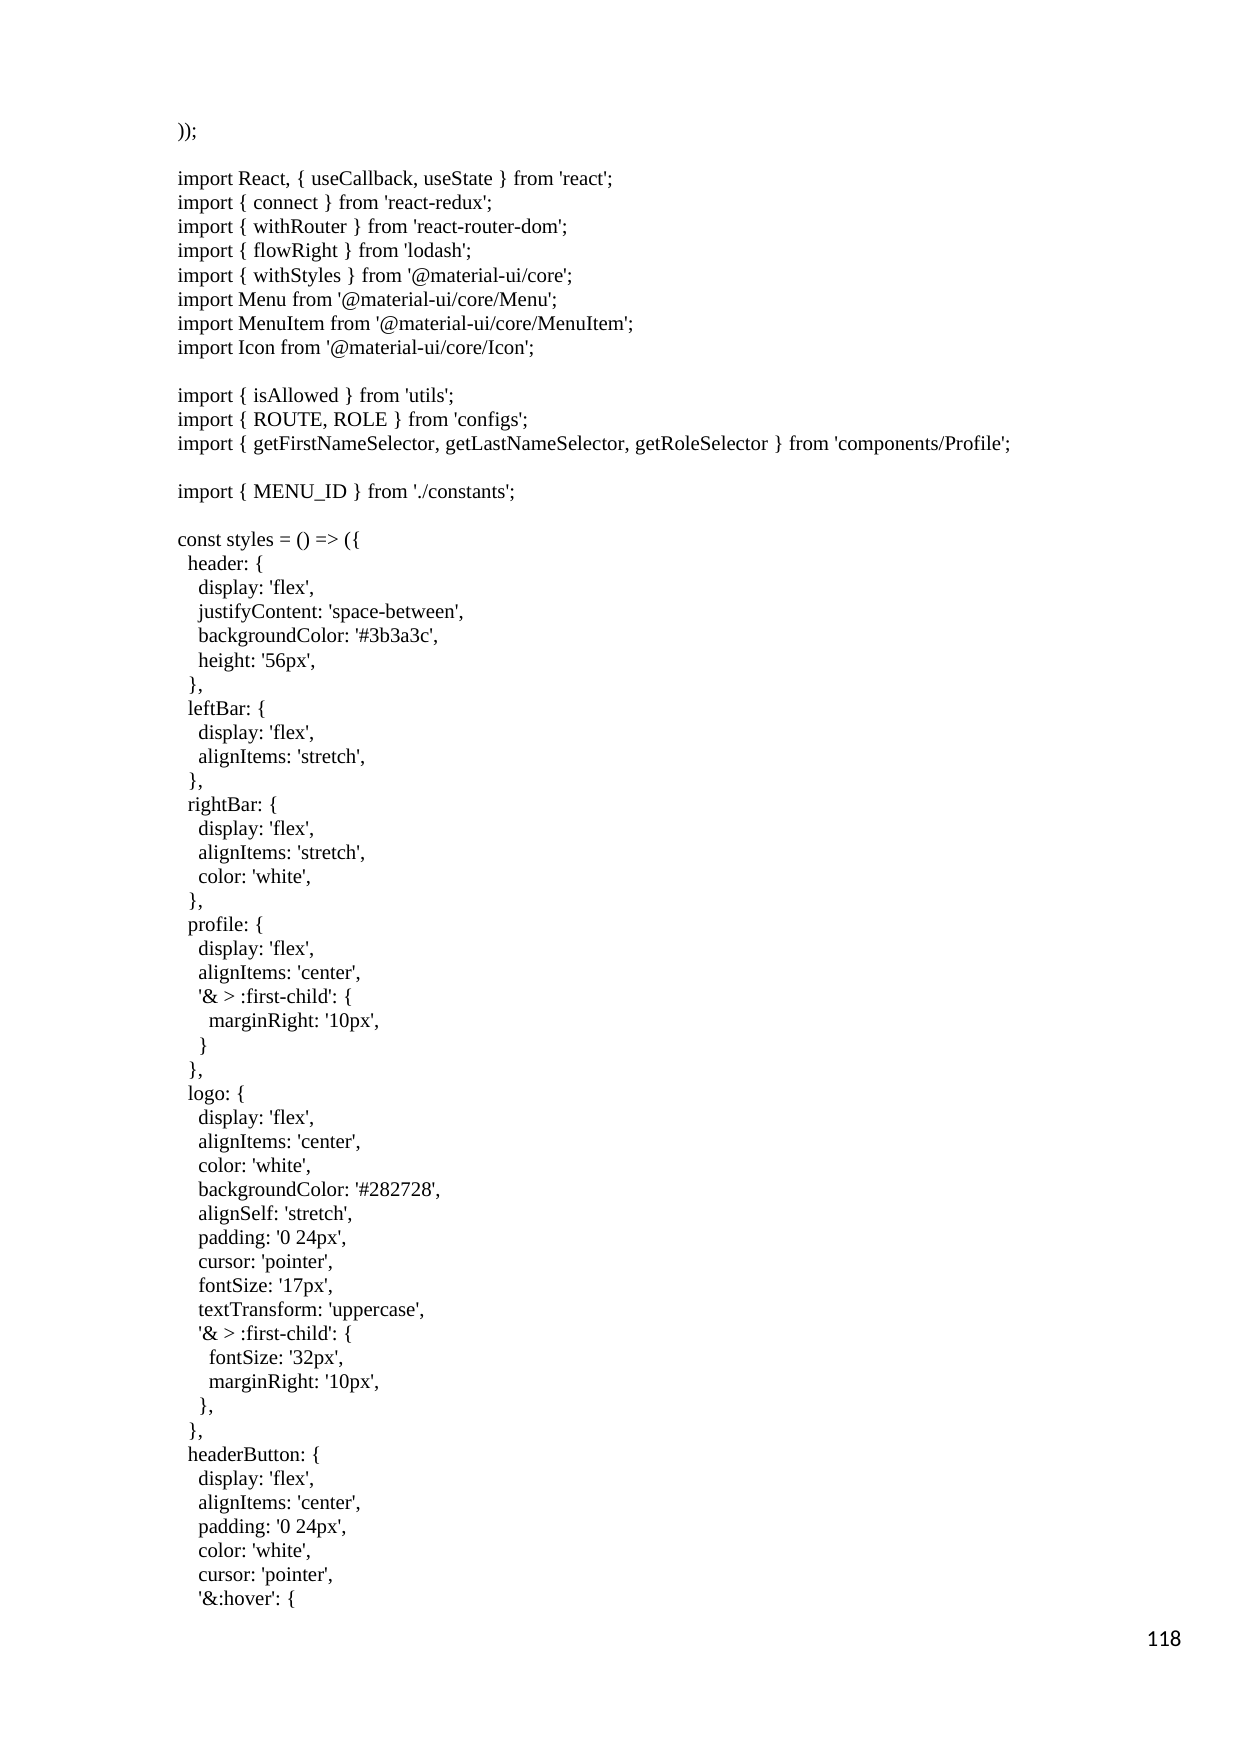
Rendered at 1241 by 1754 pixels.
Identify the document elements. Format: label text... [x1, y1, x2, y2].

text padding: '0 24px', [177, 1225, 1181, 1249]
text display: 'flex', [177, 936, 1181, 960]
text import MenuItem from '@material-ui/core/MenuItem'; [177, 311, 1181, 335]
text header: { [177, 551, 1181, 575]
text }, [177, 1417, 1181, 1442]
text backgroundColor: '#282728', [177, 1177, 1181, 1201]
text import Icon from '@material-ui/core/Icon'; [177, 335, 1181, 359]
text color: 'white', [177, 864, 1181, 888]
text height: '56px', [177, 647, 1181, 672]
text display: 'flex', [177, 1105, 1181, 1129]
text textTransform: 'uppercase', [177, 1297, 1181, 1321]
text marginRight: '10px', [177, 1369, 1181, 1393]
text headerButton: { [177, 1442, 1181, 1466]
text display: 'flex', [177, 575, 1181, 599]
text '& > :first-child': { [177, 984, 1181, 1008]
text import React, { useCallback, useState } from 'react'; [177, 166, 1181, 190]
text padding: '0 24px', [177, 1514, 1181, 1538]
text alignSelf: 'stretch', [177, 1201, 1181, 1225]
text import { flowRight } from 'lodash'; [177, 238, 1181, 262]
text )); [177, 118, 1181, 142]
text '&:hover': { [177, 1586, 1181, 1610]
text import Menu from '@material-ui/core/Menu'; [177, 287, 1181, 311]
text import { withRouter } from 'react-router-dom'; [177, 214, 1181, 238]
text rightBar: { [177, 792, 1181, 816]
text import { MENU_ID } from './constants'; [177, 479, 1181, 503]
text color: 'white', [177, 1153, 1181, 1177]
text const styles = () => ({ [177, 527, 1181, 551]
text color: 'white', [177, 1538, 1181, 1562]
text } [177, 1032, 1181, 1057]
text profile: { [177, 912, 1181, 936]
text logo: { [177, 1081, 1181, 1105]
text }, [177, 672, 1181, 696]
text display: 'flex', [177, 816, 1181, 840]
text import { connect } from 'react-redux'; [177, 190, 1181, 214]
text marginRight: '10px', [177, 1008, 1181, 1032]
text }, [177, 768, 1181, 792]
text alignItems: 'center', [177, 960, 1181, 984]
text import { isAllowed } from 'utils'; [177, 383, 1181, 407]
text leftBar: { [177, 696, 1181, 720]
text display: 'flex', [177, 1466, 1181, 1490]
text display: 'flex', [177, 720, 1181, 744]
text import { withStyles } from '@material-ui/core'; [177, 262, 1181, 287]
text cursor: 'pointer', [177, 1562, 1181, 1586]
text alignItems: 'center', [177, 1129, 1181, 1153]
text }, [177, 888, 1181, 912]
text alignItems: 'center', [177, 1490, 1181, 1514]
text }, [177, 1393, 1181, 1417]
text backgroundColor: '#3b3a3c', [177, 623, 1181, 647]
text cursor: 'pointer', [177, 1249, 1181, 1273]
text fontSize: '17px', [177, 1273, 1181, 1297]
text import { ROUTE, ROLE } from 'configs'; [177, 407, 1181, 431]
text }, [177, 1057, 1181, 1081]
text fontSize: '32px', [177, 1345, 1181, 1369]
text justifyContent: 'space-between', [177, 599, 1181, 623]
text alignItems: 'stretch', [177, 744, 1181, 768]
text '& > :first-child': { [177, 1321, 1181, 1345]
text alignItems: 'stretch', [177, 840, 1181, 864]
text import { getFirstNameSelector, getLastNameSelector, getRoleSelector } from 'components/Profile'; [177, 431, 1181, 455]
